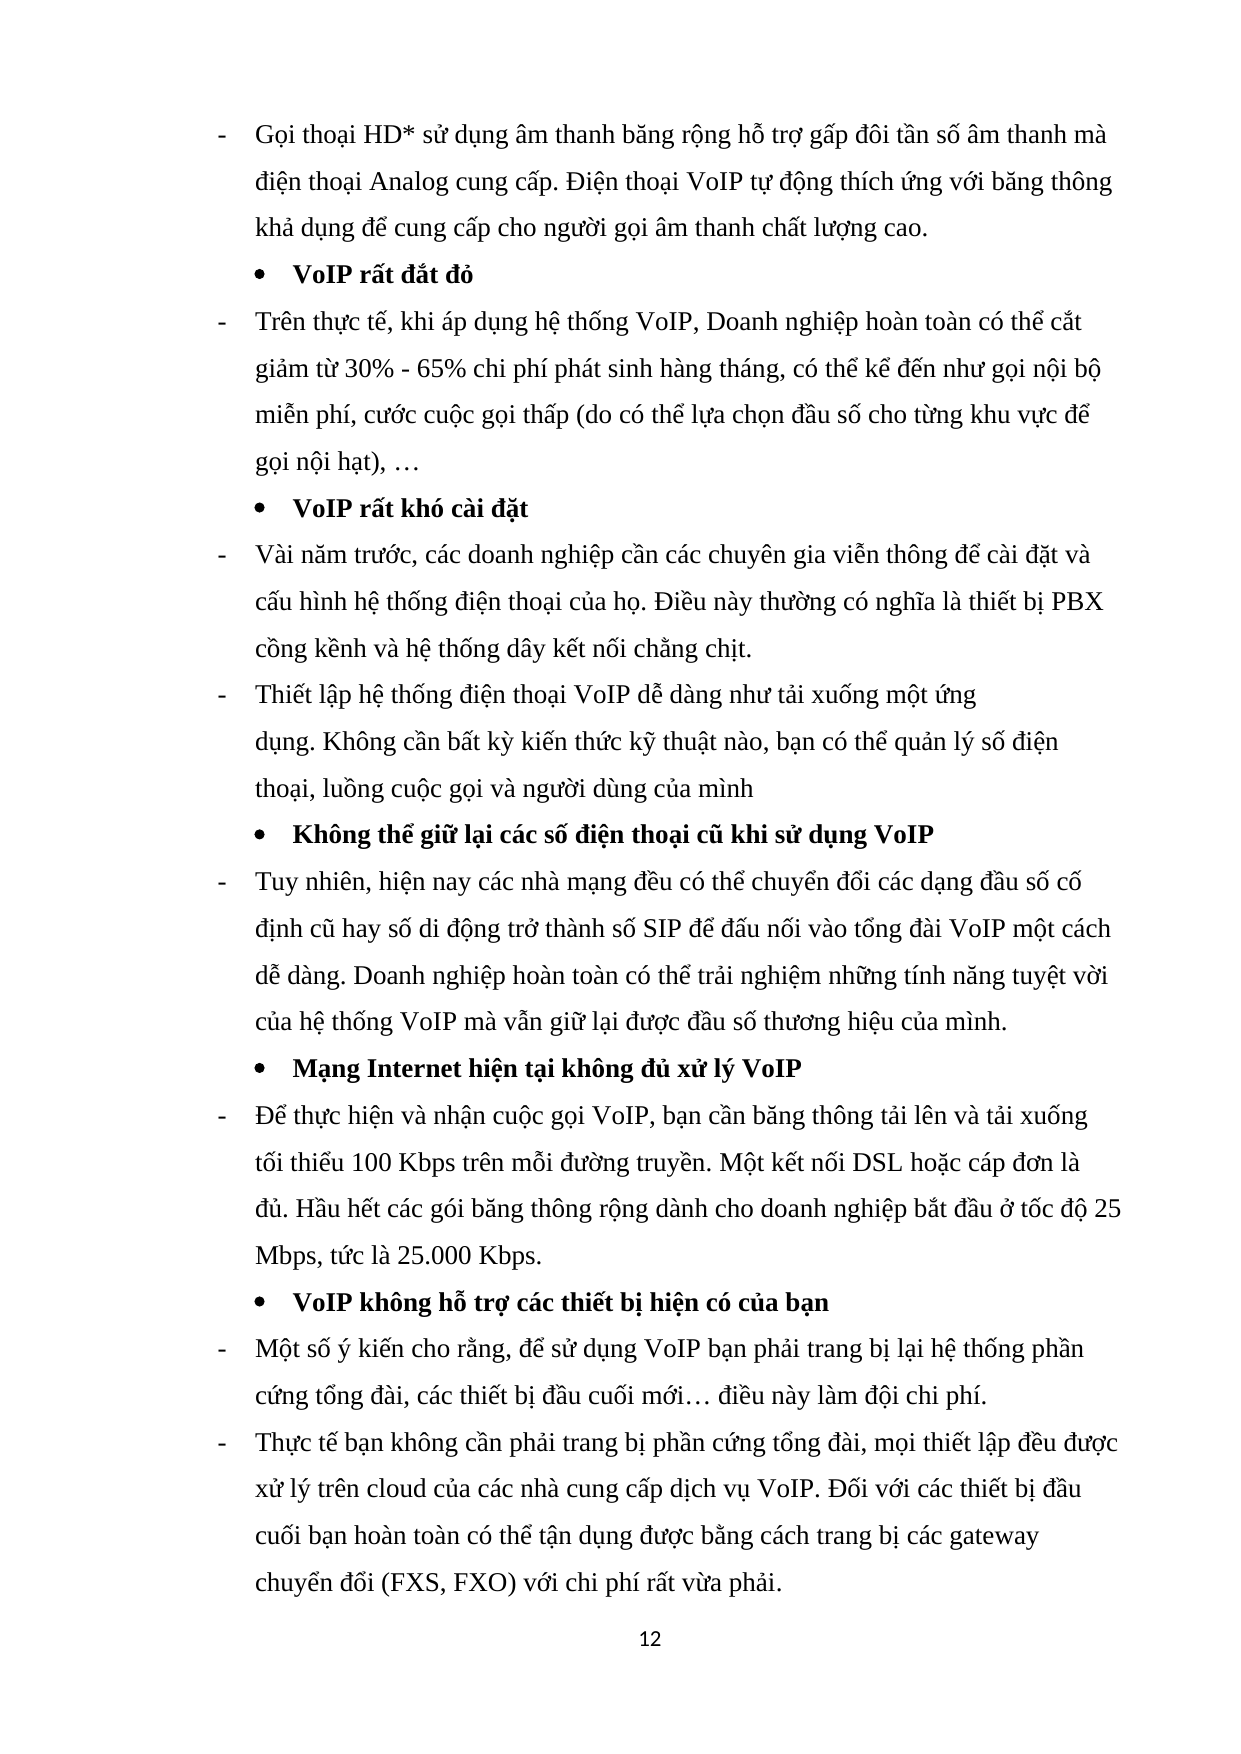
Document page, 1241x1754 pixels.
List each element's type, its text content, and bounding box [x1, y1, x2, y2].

list VoIP rất đắt đỏ [255, 258, 1122, 289]
list Mạng Internet hiện tại không đủ xử lý VoIP [255, 1052, 1122, 1083]
list VoIP không hỗ trợ các thiết bị hiện có của bạn [255, 1286, 1122, 1317]
list Tuy nhiên, hiện nay các nhà mạng đều có thể chuyển đổi các dạng đầu số cố định cũ hay số di động trở thành số SIP để đấu nối vào tổng đài VoIP một cách dễ dàng. Doanh nghiệp hoàn toàn có thể trải nghiệm những tính năng tuyệt vời của hệ thống VoIP mà vẫn giữ lại được đầu số thương hiệu của mình. [217, 865, 1122, 1037]
list Gọi thoại HD* sử dụng âm thanh băng rộng hỗ trợ gấp đôi tần số âm thanh mà điện thoại Analog cung cấp. Điện thoại VoIP tự động thích ứng với băng thông khả dụng để cung cấp cho người gọi âm thanh chất lượng cao. [217, 118, 1122, 243]
list VoIP rất khó cài đặt [255, 492, 1122, 523]
list Một số ý kiến cho rằng, để sử dụng VoIP bạn phải trang bị lại hệ thống phần cứng tổng đài, các thiết bị đầu cuối mới… điều này làm đội chi phí. [217, 1332, 1122, 1410]
list Để thực hiện và nhận cuộc gọi VoIP, bạn cần băng thông tải lên và tải xuống tối thiểu 100 Kbps trên mỗi đường truyền. Một kết nối DSL hoặc cáp đơn là đủ. Hầu hết các gói băng thông rộng dành cho doanh nghiệp bắt đầu ở tốc độ 25 Mbps, tức là 25.000 Kbps. [217, 1099, 1122, 1270]
list Thực tế bạn không cần phải trang bị phần cứng tổng đài, mọi thiết lập đều được xử lý trên cloud của các nhà cung cấp dịch vụ VoIP. Đối với các thiết bị đầu cuối bạn hoàn toàn có thể tận dụng được bằng cách trang bị các gateway chuyển đổi (FXS, FXO) với chi phí rất vừa phải. [217, 1426, 1122, 1597]
list Thiết lập hệ thống điện thoại VoIP dễ dàng như tải xuống một ứng dụng. Không cần bất kỳ kiến ​​thức kỹ thuật nào, bạn có thể quản lý số điện thoại, luồng cuộc gọi và người dùng của mình [217, 678, 1122, 803]
list Vài năm trước, các doanh nghiệp cần các chuyên gia viễn thông để cài đặt và cấu hình hệ thống điện thoại của họ. Điều này thường có nghĩa là thiết bị PBX cồng kềnh và hệ thống dây kết nối chằng chịt. [217, 538, 1122, 663]
list Trên thực tế, khi áp dụng hệ thống VoIP, Doanh nghiệp hoàn toàn có thể cắt giảm từ 30% - 65% chi phí phát sinh hàng tháng, có thể kể đến như gọi nội bộ miễn phí, cước cuộc gọi thấp (do có thể lựa chọn đầu số cho từng khu vực để gọi nội hạt), … [217, 305, 1122, 476]
list Không thể giữ lại các số điện thoại cũ khi sử dụng VoIP [255, 818, 1122, 850]
